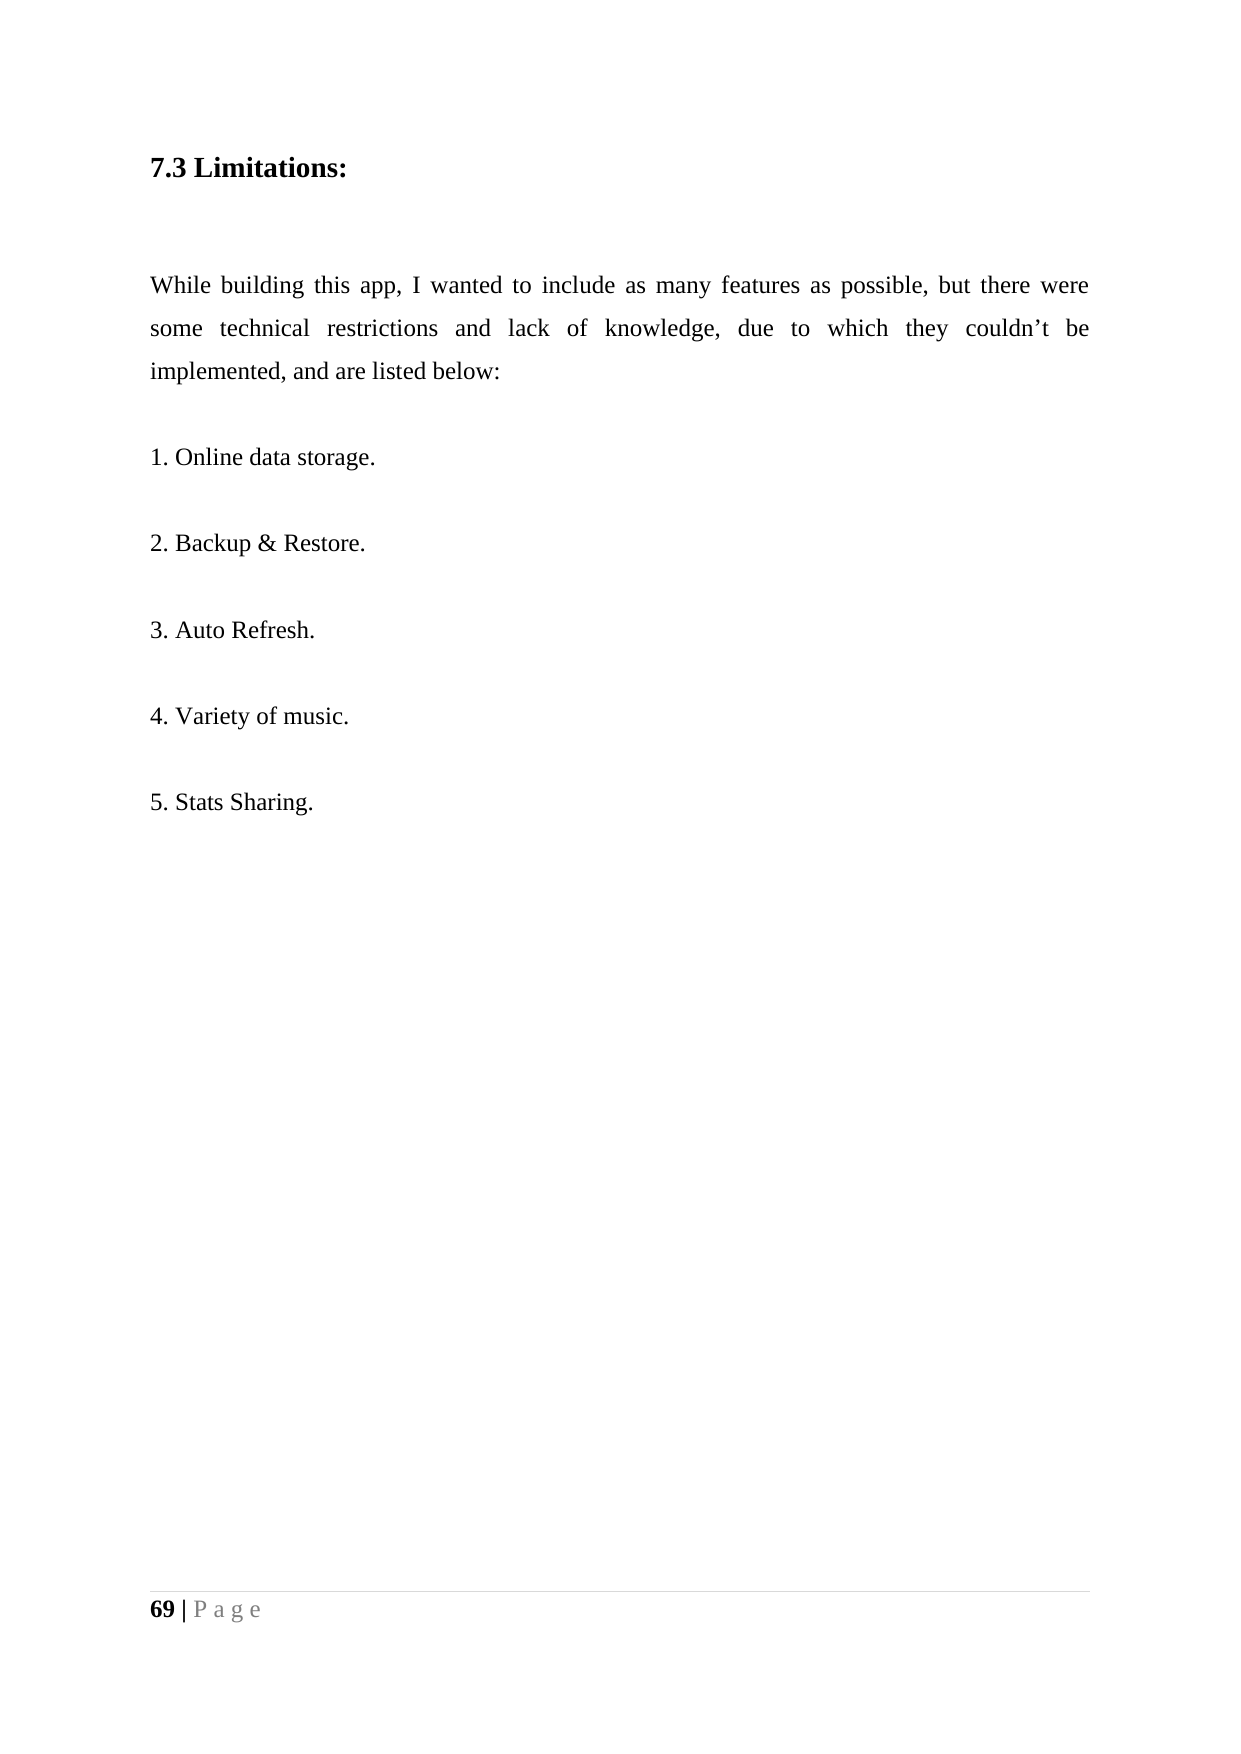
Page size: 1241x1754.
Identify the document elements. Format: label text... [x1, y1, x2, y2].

text 3. Auto Refresh. [150, 615, 1090, 643]
text While building this app, I wanted to include as many features as possible, but there were some technical restrictions and lack of knowledge, due to which they couldn’t be implemented, and are listed below: [150, 270, 1090, 385]
text 4. Variety of music. [150, 701, 1090, 730]
text 5. Stats Sharing. [150, 787, 1090, 816]
text 7.3 Limitations: [150, 150, 1090, 183]
text 1. Online data storage. [150, 442, 1090, 471]
text 2. Backup & Restore. [150, 528, 1090, 557]
